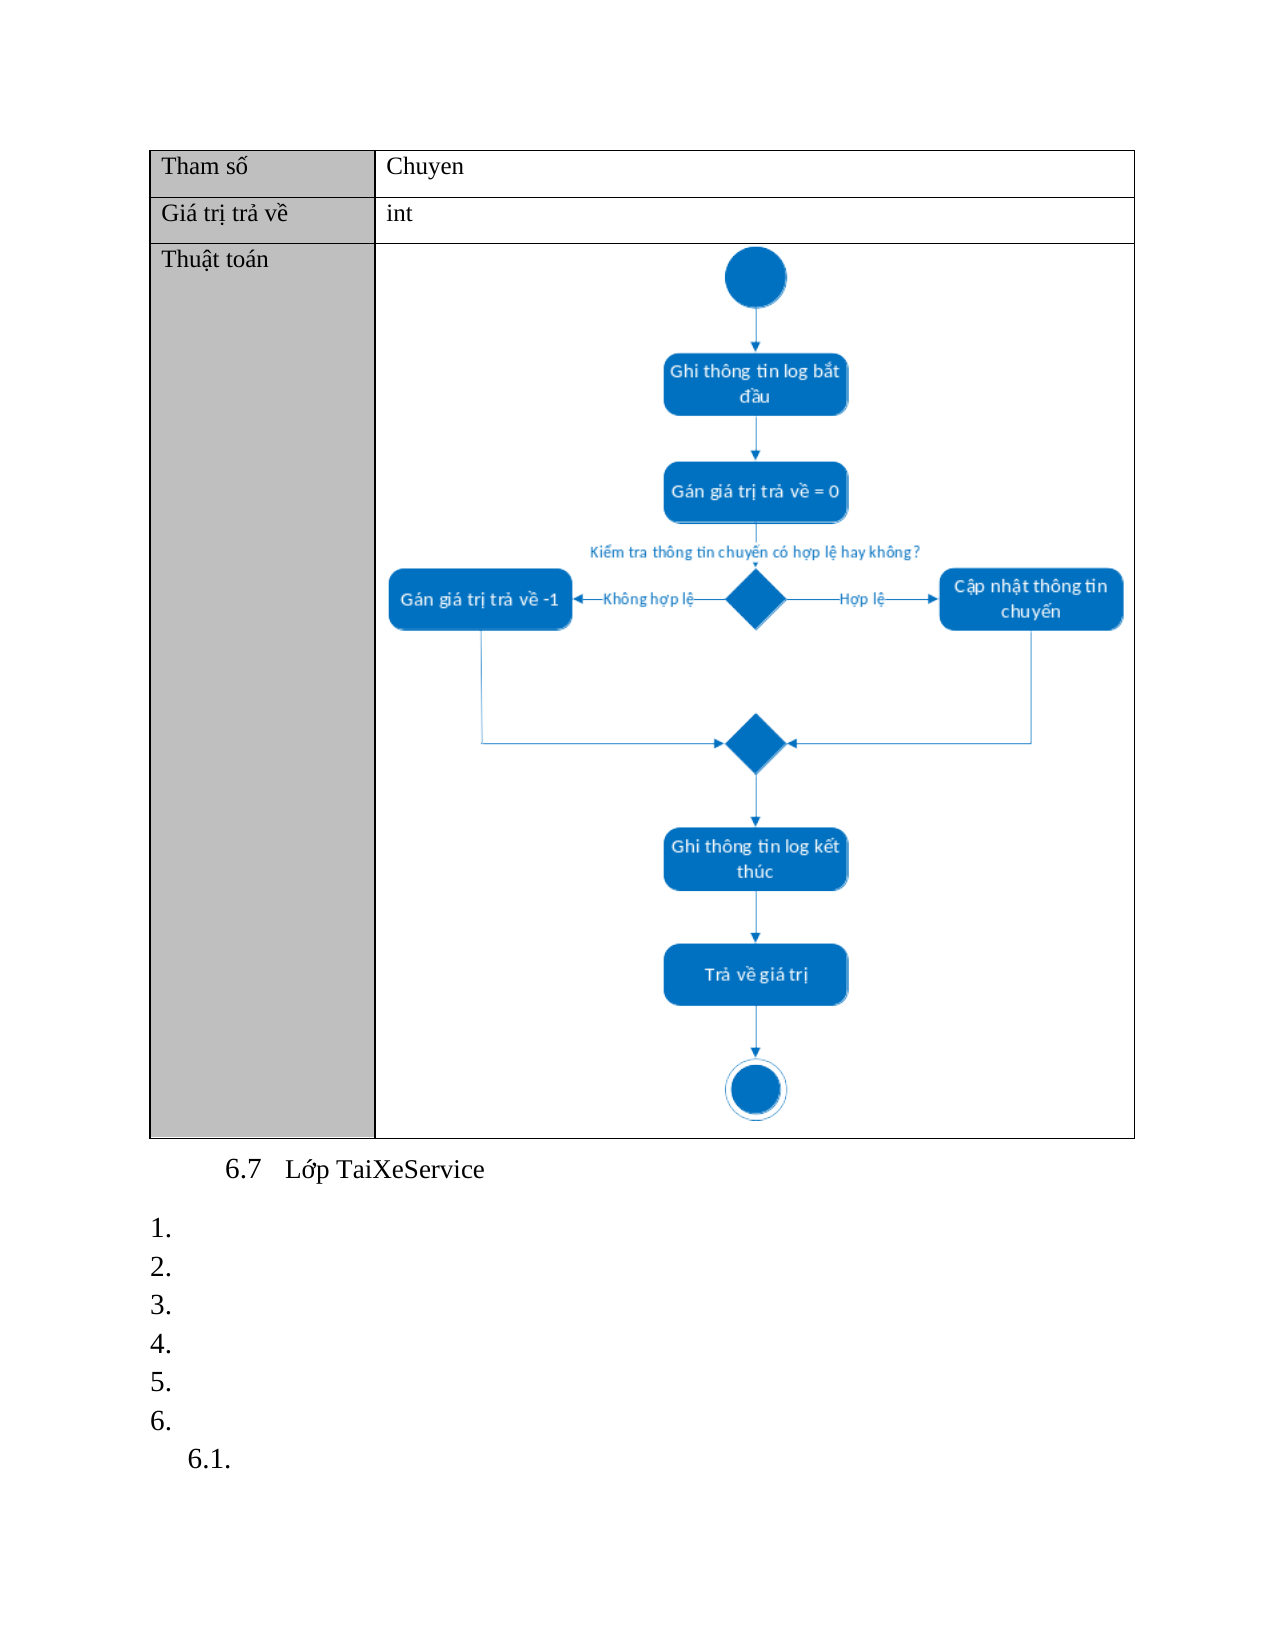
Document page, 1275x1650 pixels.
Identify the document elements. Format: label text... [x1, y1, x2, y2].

table_cell [376, 244, 1134, 1137]
table_cell Tham số [151, 151, 374, 197]
table_cell int [376, 198, 1134, 243]
table_cell Chuyen [376, 151, 1134, 197]
table_cell Thuật toán [151, 244, 374, 1137]
text Lớp TaiXeService [225, 1151, 1125, 1184]
table_cell Giá trị trả về [151, 198, 374, 243]
